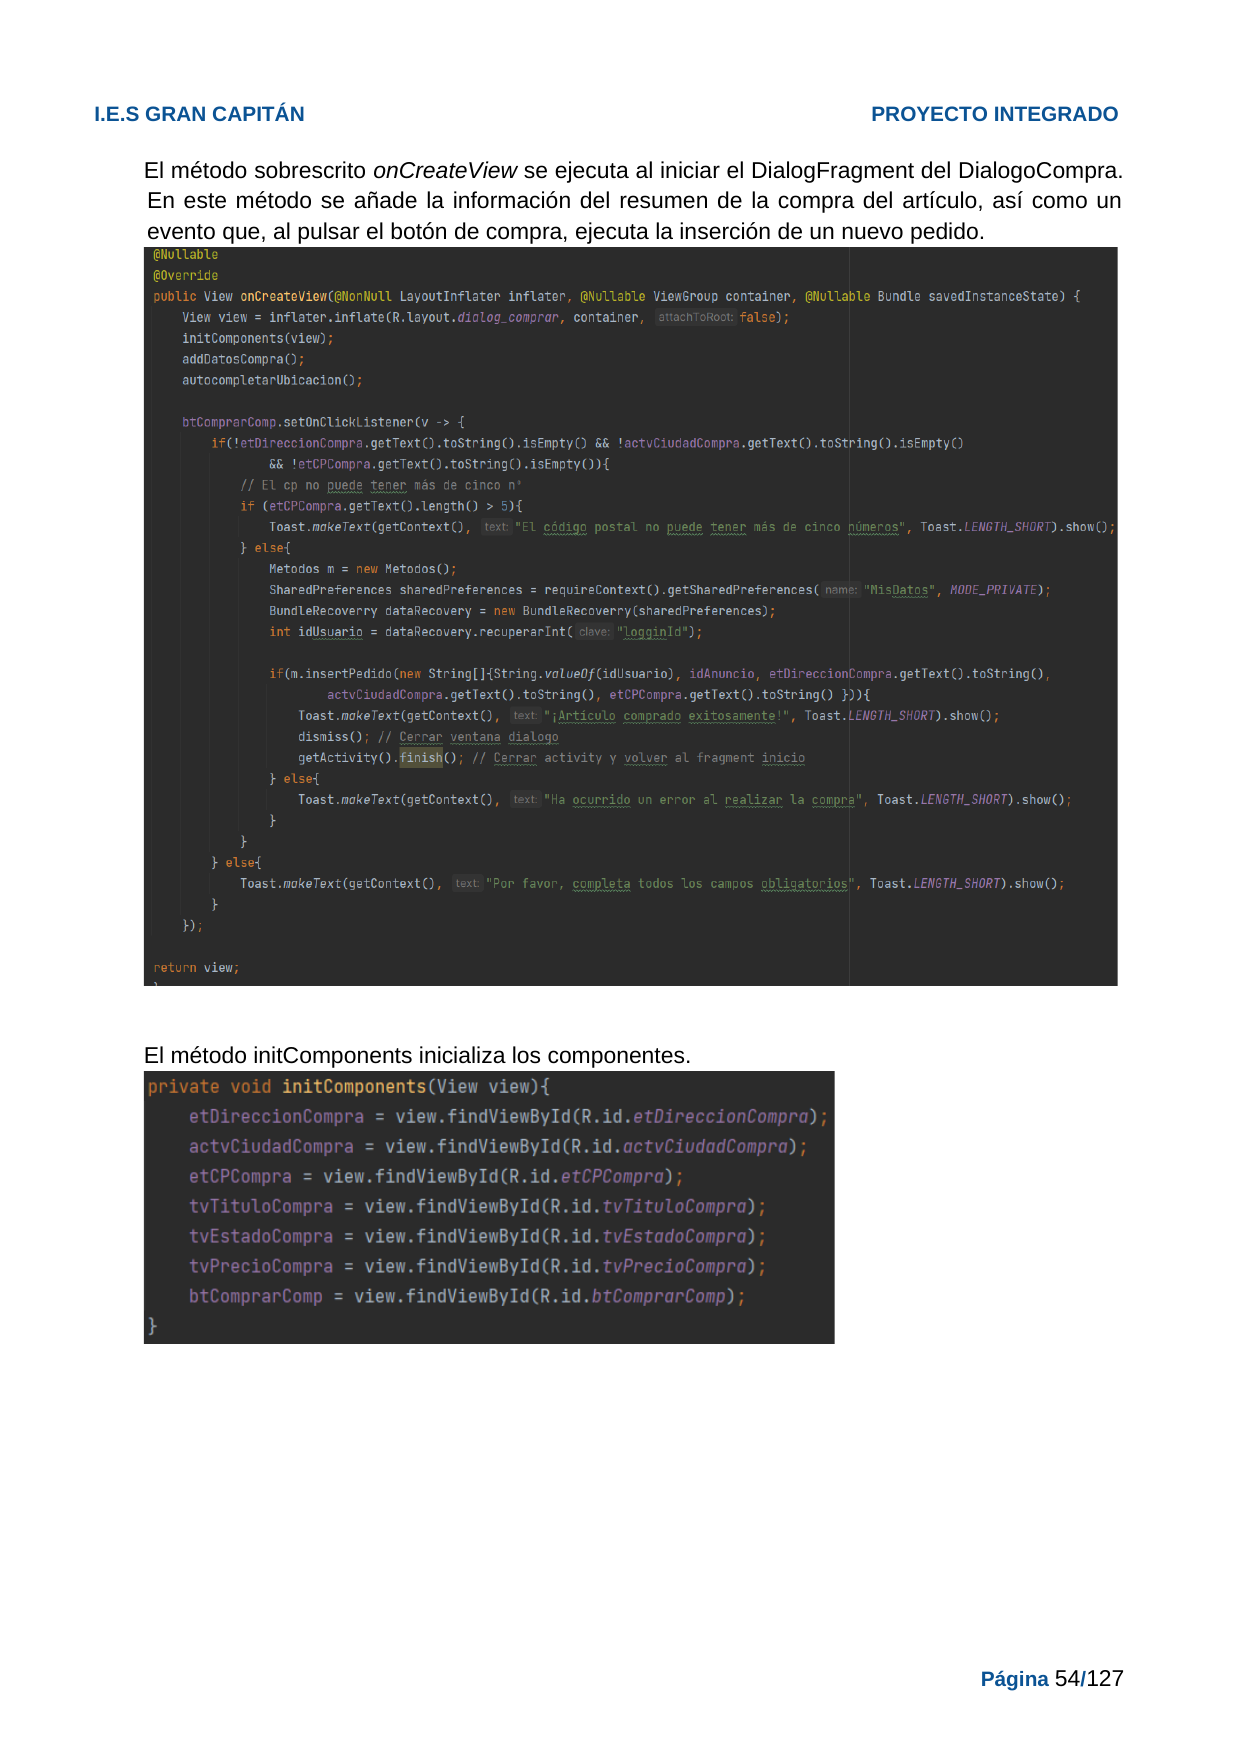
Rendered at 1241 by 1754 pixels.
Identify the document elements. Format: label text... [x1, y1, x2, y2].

text El método initComponents inicializa los componentes. [144, 1042, 1124, 1068]
picture [143, 1071, 835, 1344]
picture [143, 247, 1118, 986]
text El método sobrescrito onCreateView se ejecuta al iniciar el DialogFragment del DialogoCompra. En este método se añade la información del resumen de la compra del artículo, así como un evento que, al pulsar el botón de compra, ejecuta la inserción de un nuevo pedido. [144, 157, 1124, 244]
